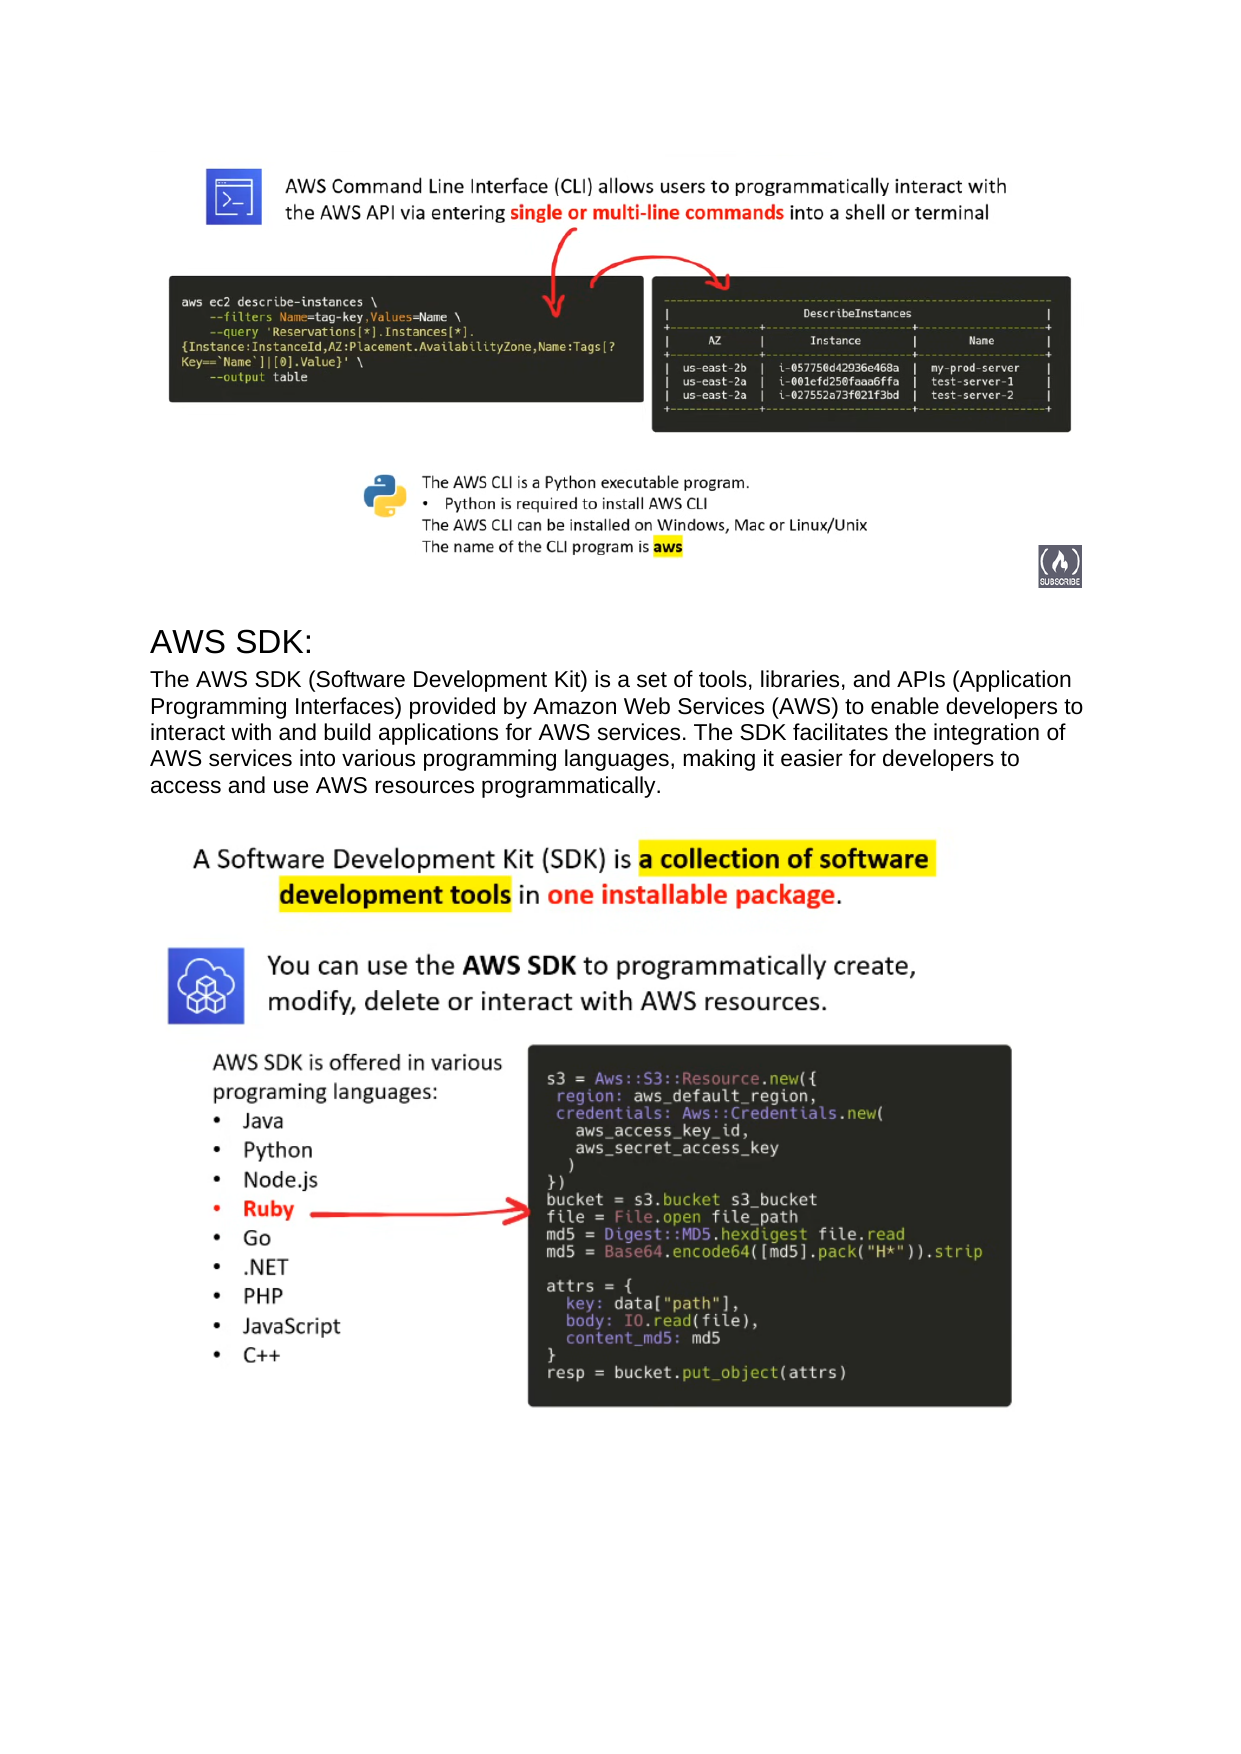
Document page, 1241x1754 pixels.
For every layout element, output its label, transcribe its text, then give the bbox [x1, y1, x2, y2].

text The AWS SDK (Software Development Kit) is a set of tools, libraries, and APIs (Application Programming Interfaces) provided by Amazon Web Services (AWS) to enable developers to interact with and build applications for AWS services. The SDK facilitates the integration of AWS services into various programming languages, making it easier for developers to access and use AWS resources programmatically. [150, 666, 1090, 798]
picture [150, 827, 1091, 1417]
text AWS SDK: [150, 622, 1090, 661]
picture [150, 150, 1091, 588]
